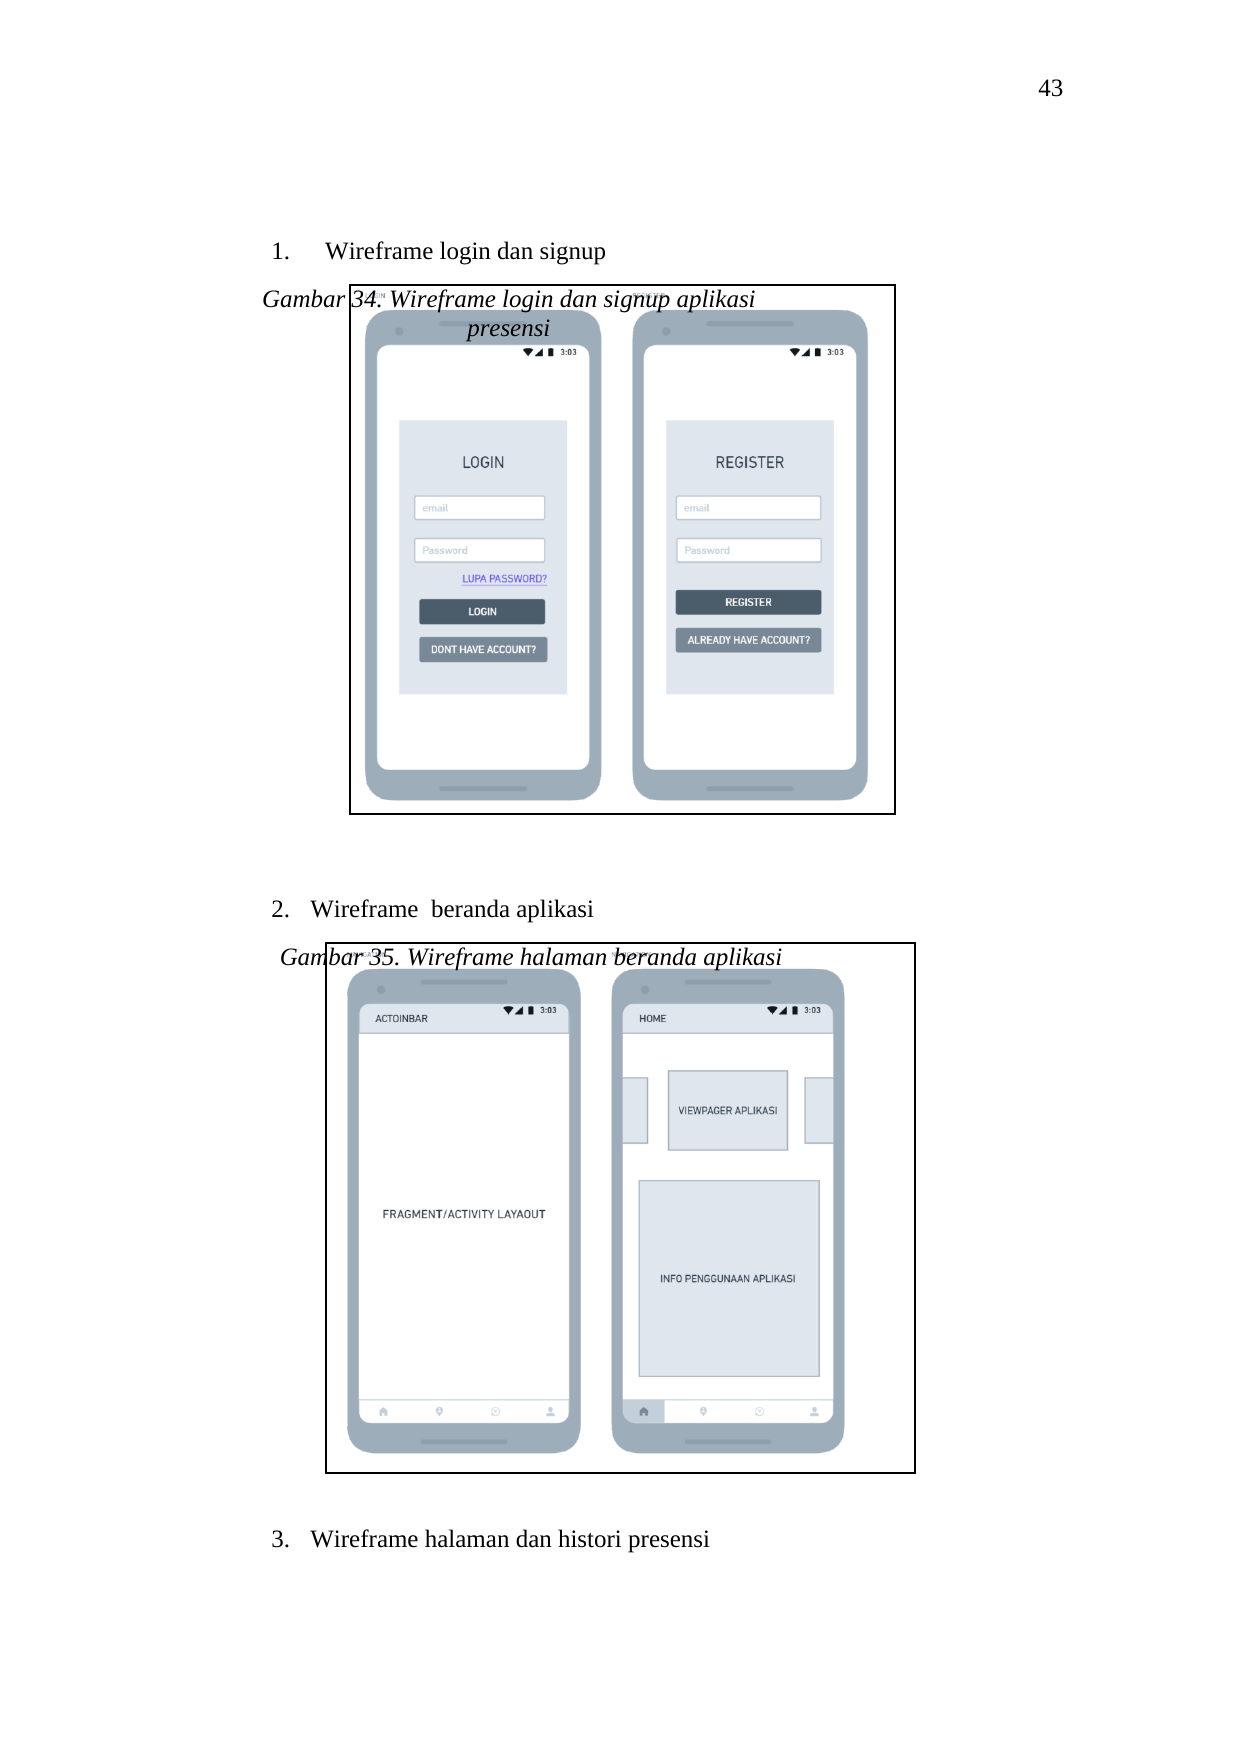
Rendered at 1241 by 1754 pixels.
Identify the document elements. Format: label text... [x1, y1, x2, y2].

subtitle Wireframe login dan signup [281, 236, 1063, 265]
subtitle Wireframe beranda aplikasi [281, 894, 1063, 923]
picture [351, 286, 894, 813]
picture [327, 944, 914, 1472]
subtitle Wireframe halaman dan histori presensi [281, 1524, 1063, 1553]
